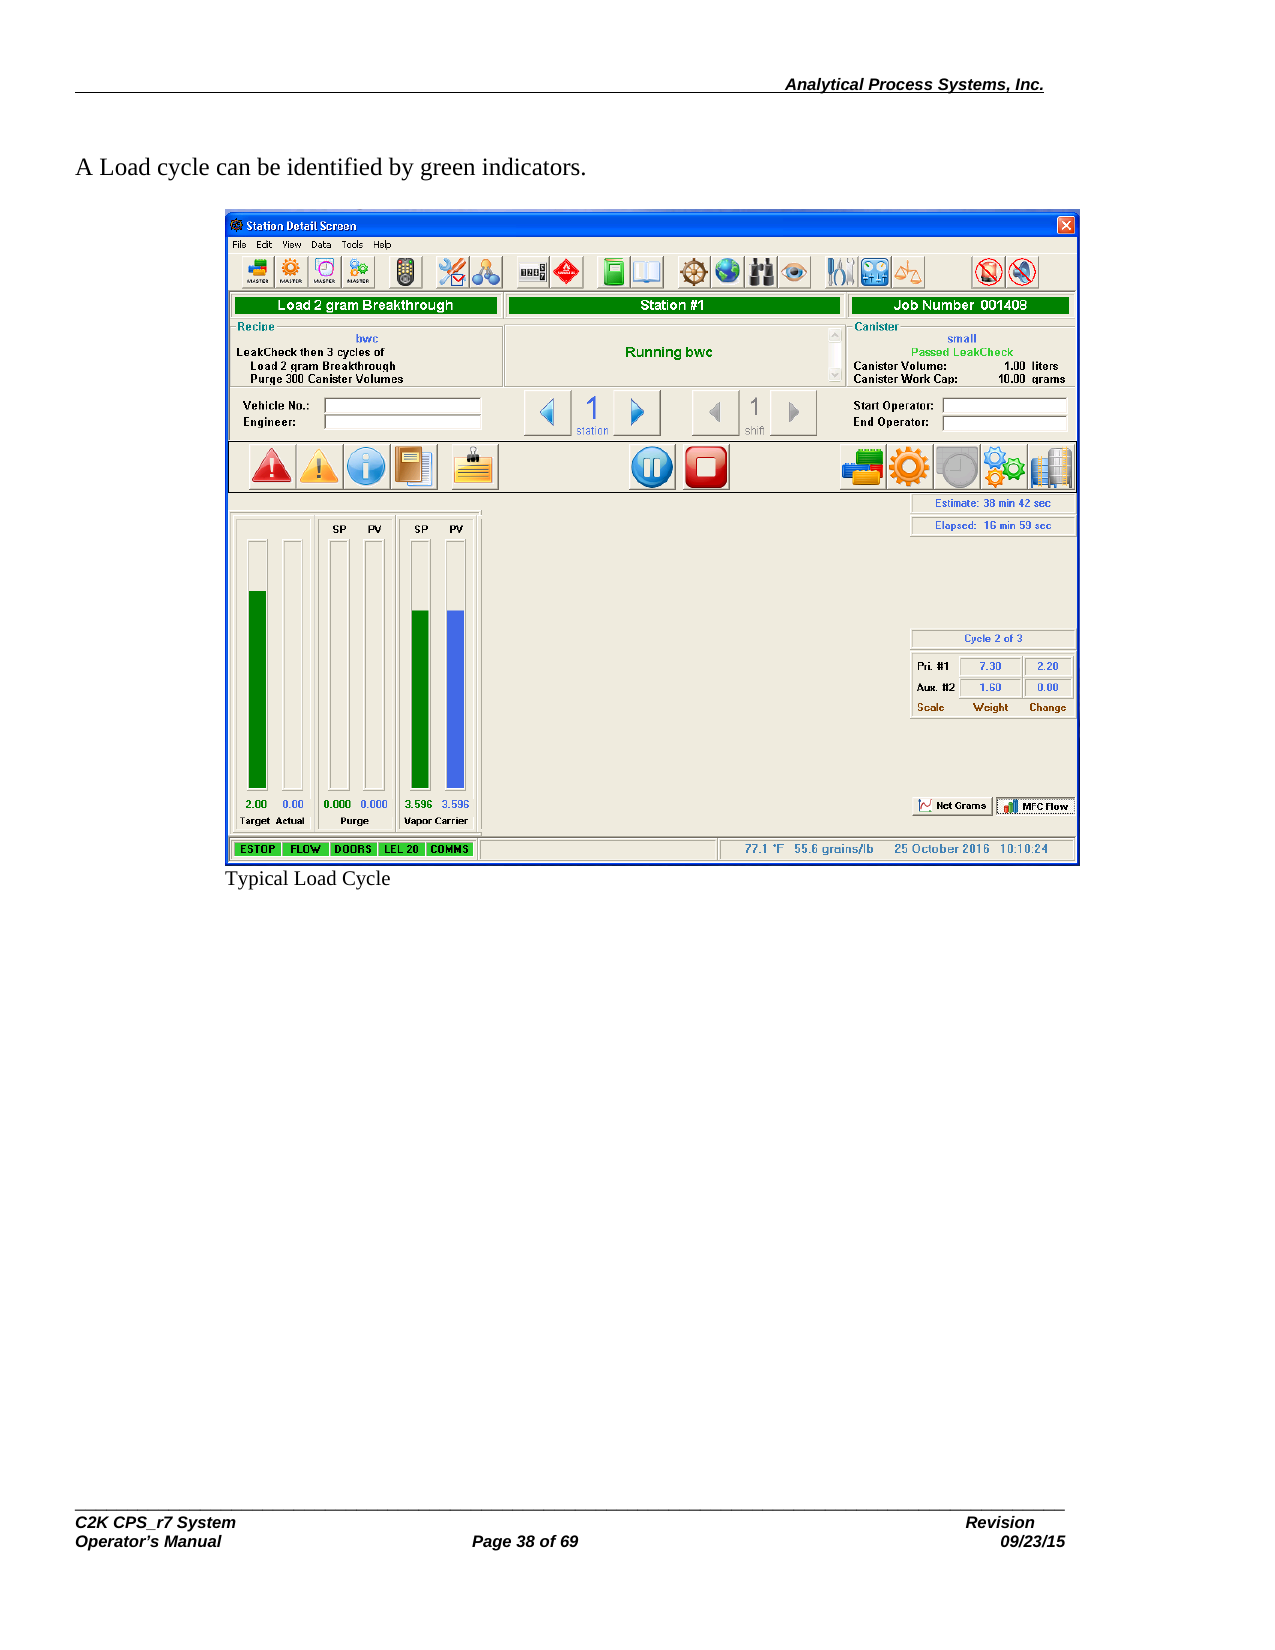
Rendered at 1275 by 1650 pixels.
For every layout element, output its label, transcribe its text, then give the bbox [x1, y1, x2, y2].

picture [225, 209, 1080, 866]
text Typical Load Cycle [75, 865, 1200, 889]
text A Load cycle can be identified by green indicators. [75, 152, 1200, 180]
